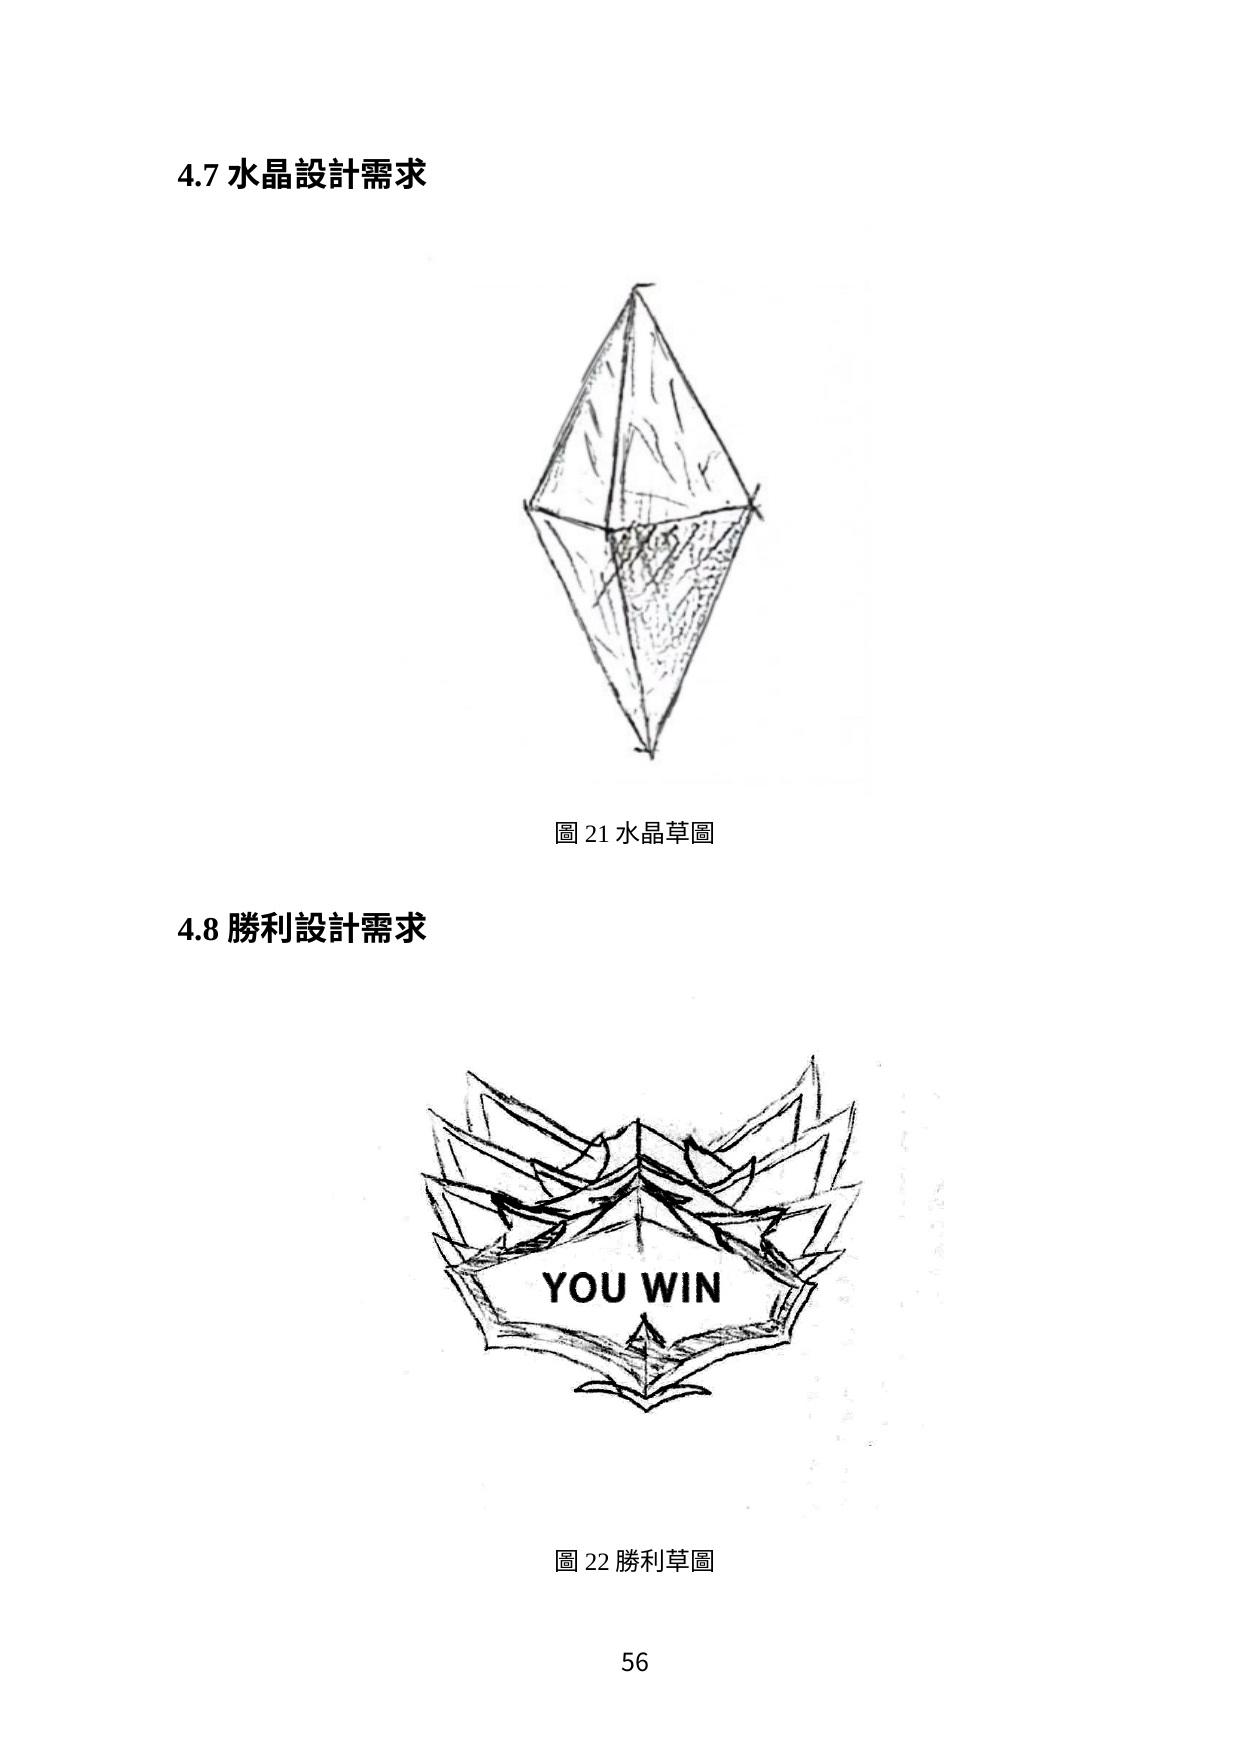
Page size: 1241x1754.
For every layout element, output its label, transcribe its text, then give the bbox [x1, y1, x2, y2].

picture [325, 950, 944, 1525]
text 水晶設計需求 [177, 148, 1092, 196]
picture [400, 224, 870, 797]
text 圖22 勝利草圖 [177, 1541, 1092, 1577]
text 勝利設計需求 [177, 902, 1092, 950]
text 圖21 水晶草圖 [177, 813, 1092, 850]
